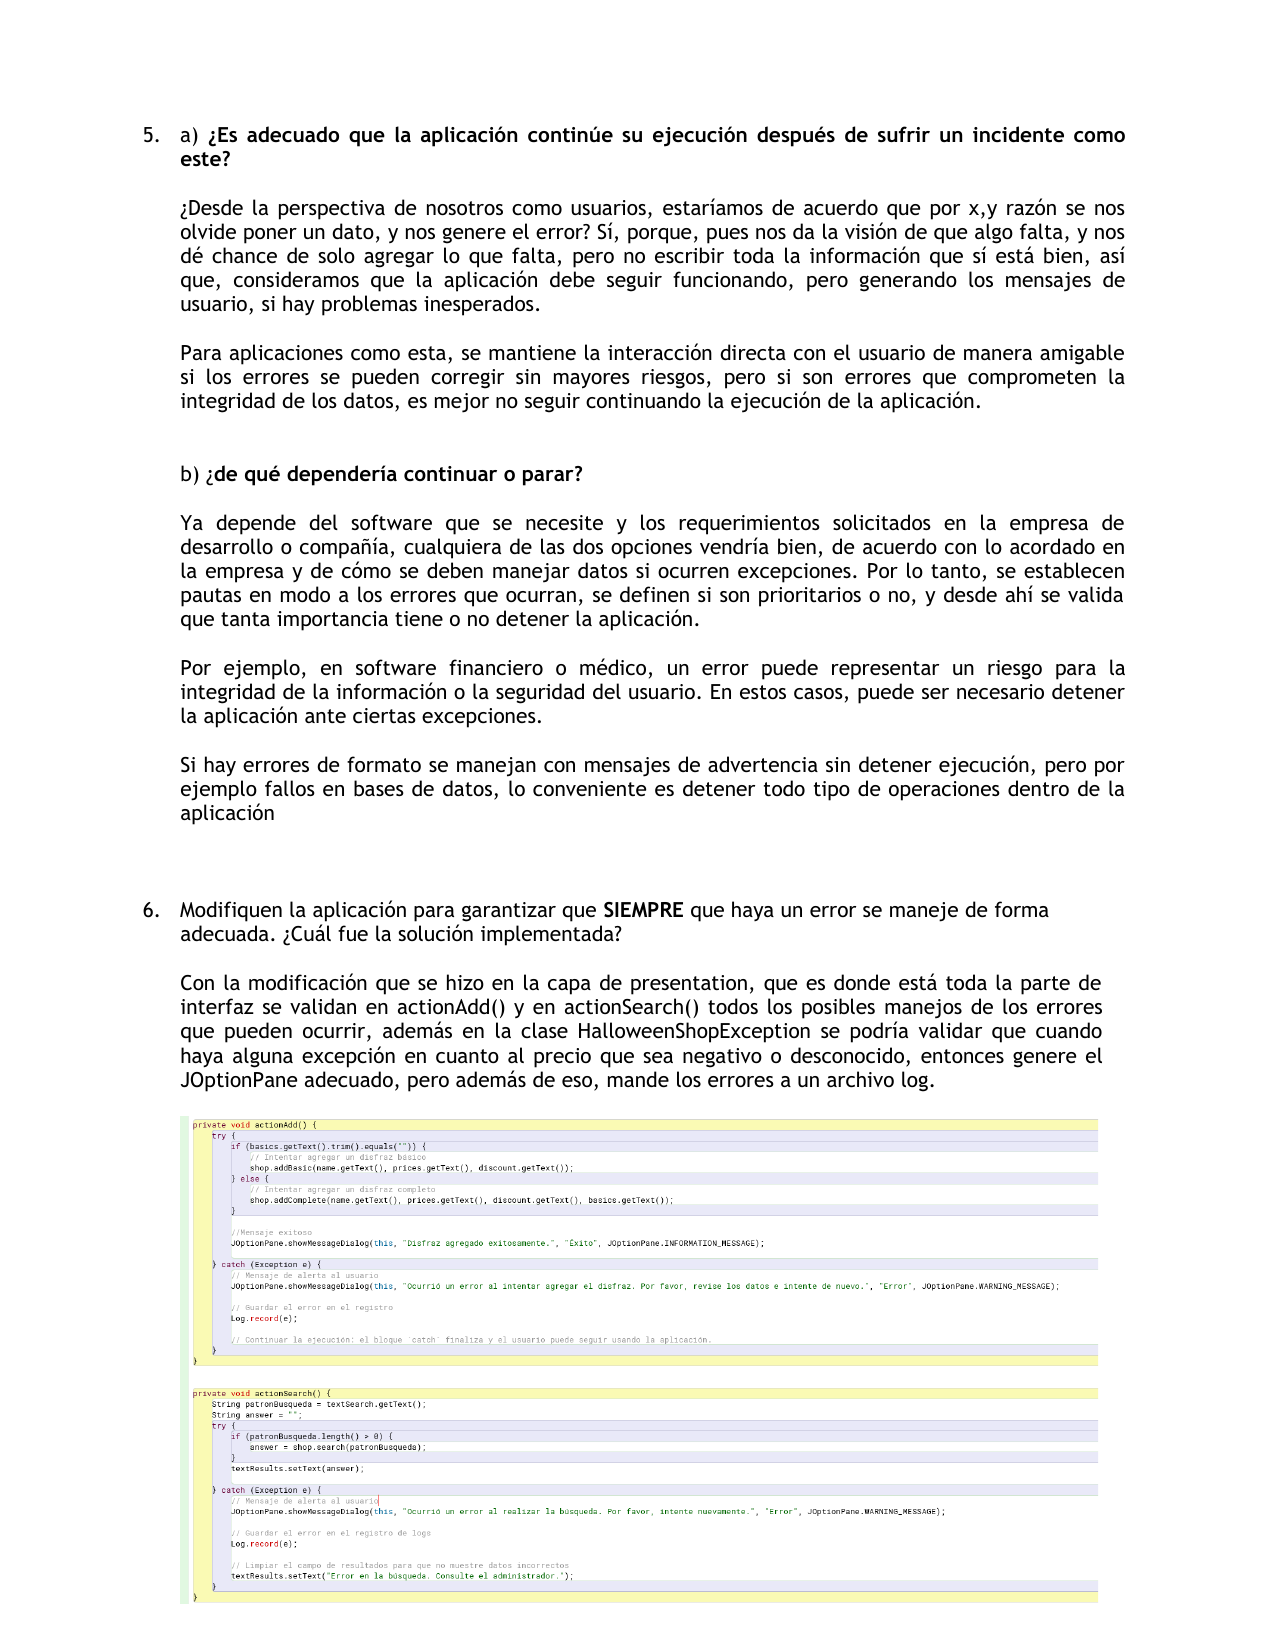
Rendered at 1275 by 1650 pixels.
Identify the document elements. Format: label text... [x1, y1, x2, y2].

text Para aplicaciones como esta, se mantiene la interacción directa con el usuario de manera amigable si los errores se pueden corregir sin mayores riesgos, pero si son errores que comprometen la integridad de los datos, es mejor no seguir continuando la ejecución de la aplicación. [180, 341, 1127, 413]
list Modifiquen la aplicación para garantizar que SIEMPRE que haya un error se maneje de forma adecuada. ¿Cuál fue la solución implementada? [143, 898, 1104, 946]
picture [180, 1116, 1099, 1604]
text Ya depende del software que se necesite y los requerimientos solicitados en la empresa de desarrollo o compañía, cualquiera de las dos opciones vendría bien, de acuerdo con lo acordado en la empresa y de cómo se deben manejar datos si ocurren excepciones. Por lo tanto, se establecen pautas en modo a los errores que ocurran, se definen si son prioritarios o no, y desde ahí se valida que tanta importancia tiene o no detener la aplicación. [180, 511, 1127, 631]
list a) ¿Es adecuado que la aplicación continúe su ejecución después de sufrir un incidente como este? [143, 123, 1127, 171]
text b) ¿de qué dependería continuar o parar? [180, 462, 1127, 486]
text ¿Desde la perspectiva de nosotros como usuarios, estaríamos de acuerdo que por x,y razón se nos olvide poner un dato, y nos genere el error? Sí, porque, pues nos da la visión de que algo falta, y nos dé chance de solo agregar lo que falta, pero no escribir toda la información que sí está bien, así que, consideramos que la aplicación debe seguir funcionando, pero generando los mensajes de usuario, si hay problemas inesperados. [180, 196, 1127, 316]
text Si hay errores de formato se manejan con mensajes de advertencia sin detener ejecución, pero por ejemplo fallos en bases de datos, lo conveniente es detener todo tipo de operaciones dentro de la aplicación [180, 753, 1127, 825]
text Por ejemplo, en software financiero o médico, un error puede representar un riesgo para la integridad de la información o la seguridad del usuario. En estos casos, puede ser necesario detener la aplicación ante ciertas excepciones. [180, 656, 1127, 728]
text Con la modificación que se hizo en la capa de presentation, que es donde está toda la parte de interfaz se validan en actionAdd() y en actionSearch() todos los posibles manejos de los errores que pueden ocurrir, además en la clase HalloweenShopException se podría validar que cuando haya alguna excepción en cuanto al precio que sea negativo o desconocido, entonces genere el JOptionPane adecuado, pero además de eso, mande los errores a un archivo log. [180, 971, 1104, 1092]
